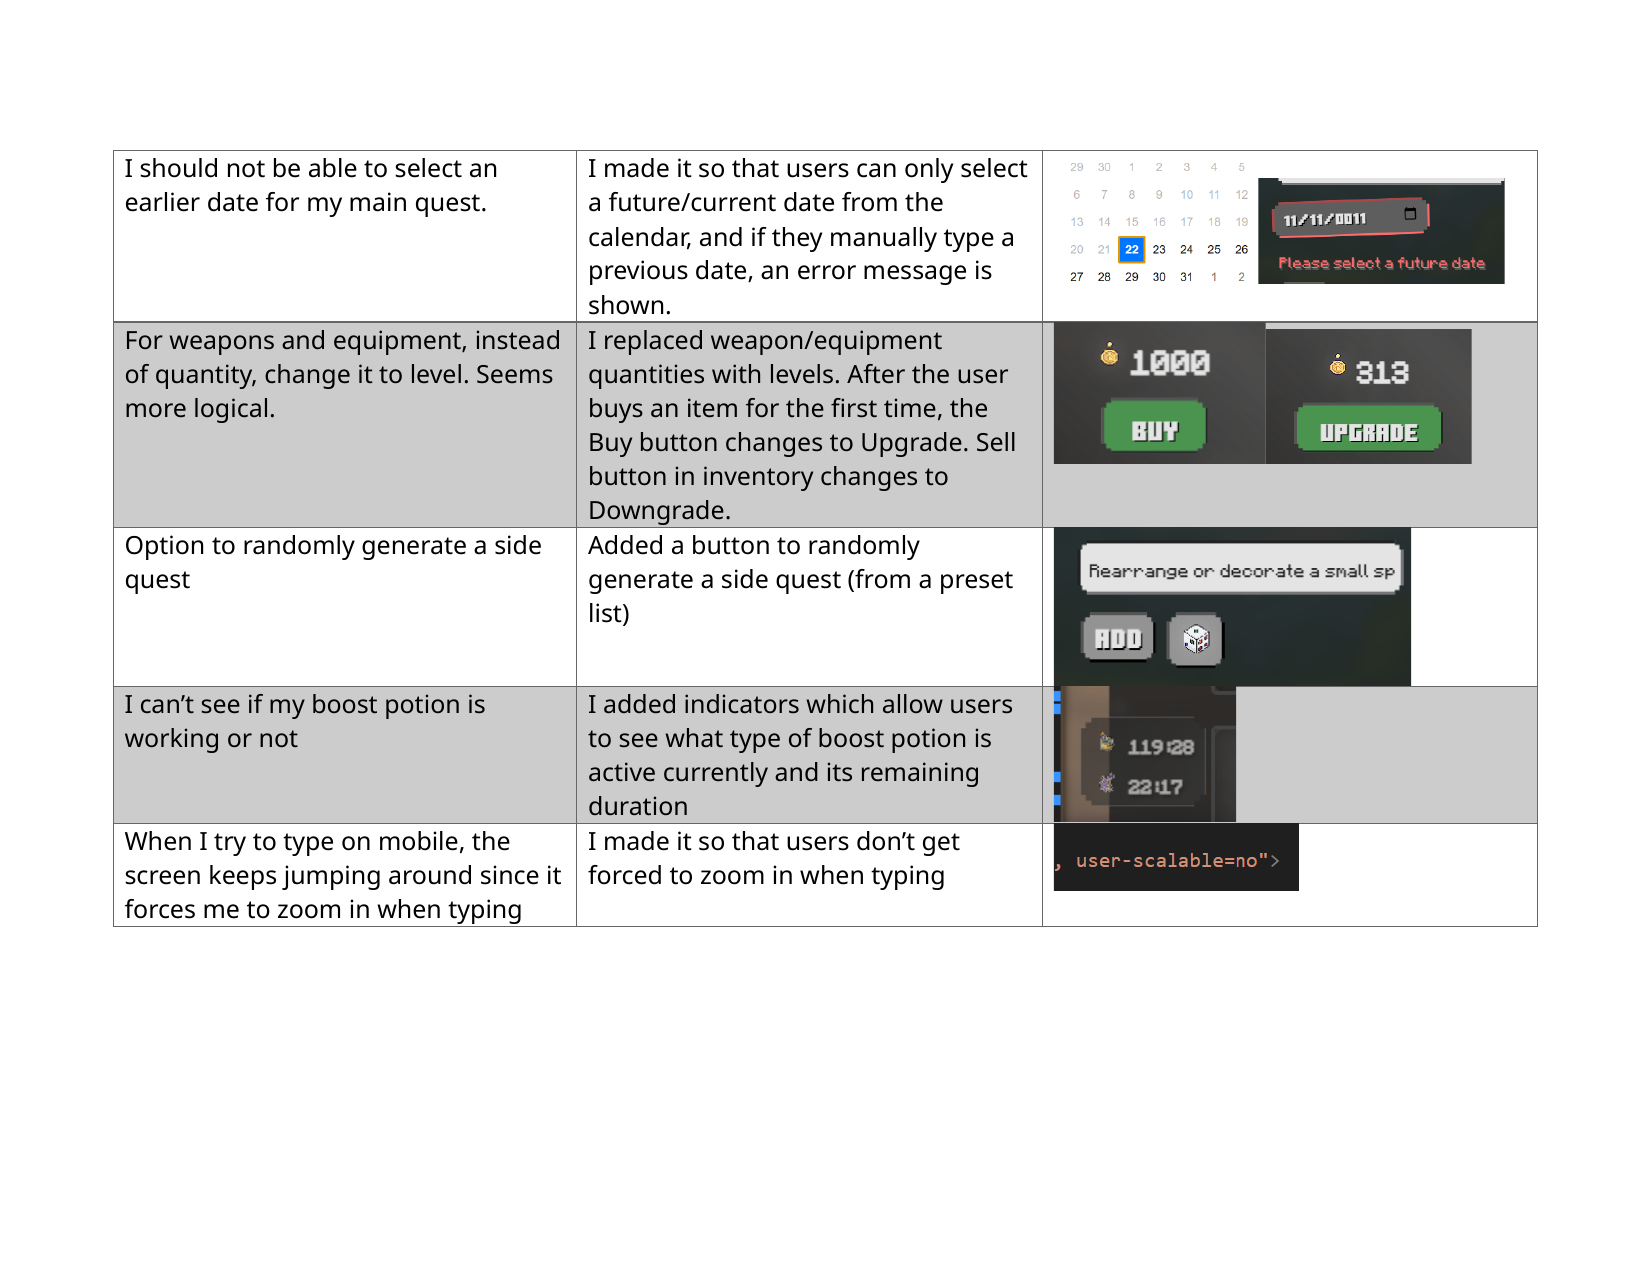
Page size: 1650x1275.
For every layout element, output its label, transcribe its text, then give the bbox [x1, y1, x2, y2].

table_cell Added a button to randomly generate a side quest (from a preset list) [577, 528, 1042, 686]
table_cell [1043, 824, 1537, 926]
picture [1053, 527, 1412, 822]
table_cell [1043, 687, 1537, 823]
table_cell For weapons and equipment, instead of quantity, change it to level. Seems more logical. [114, 323, 576, 527]
table_cell I should not be able to select an earlier date for my main quest. [114, 151, 576, 321]
table_cell I made it so that users don’t get forced to zoom in when typing [577, 824, 1042, 926]
table_cell [1043, 151, 1537, 321]
table_cell [1043, 323, 1537, 527]
table_cell I added indicators which allow users to see what type of boost potion is active currently and its remaining duration [577, 687, 1042, 823]
picture [1053, 151, 1505, 284]
table_cell I made it so that users can only select a future/current date from the calendar, and if they manually type a previous date, an error message is shown. [577, 151, 1042, 321]
table_cell [1412, 528, 1537, 686]
table_cell Option to randomly generate a side quest [114, 528, 576, 686]
table_cell [1043, 528, 1053, 686]
picture [1053, 823, 1299, 891]
picture [1053, 322, 1472, 464]
table_cell I replaced weapon/equipment quantities with levels. After the user buys an item for the first time, the Buy button changes to Upgrade. Sell button in inventory changes to Downgrade. [577, 323, 1042, 527]
table_cell When I try to type on mobile, the screen keeps jumping around since it forces me to zoom in when typing [114, 824, 576, 926]
table_cell I can’t see if my boost potion is working or not [114, 687, 576, 823]
